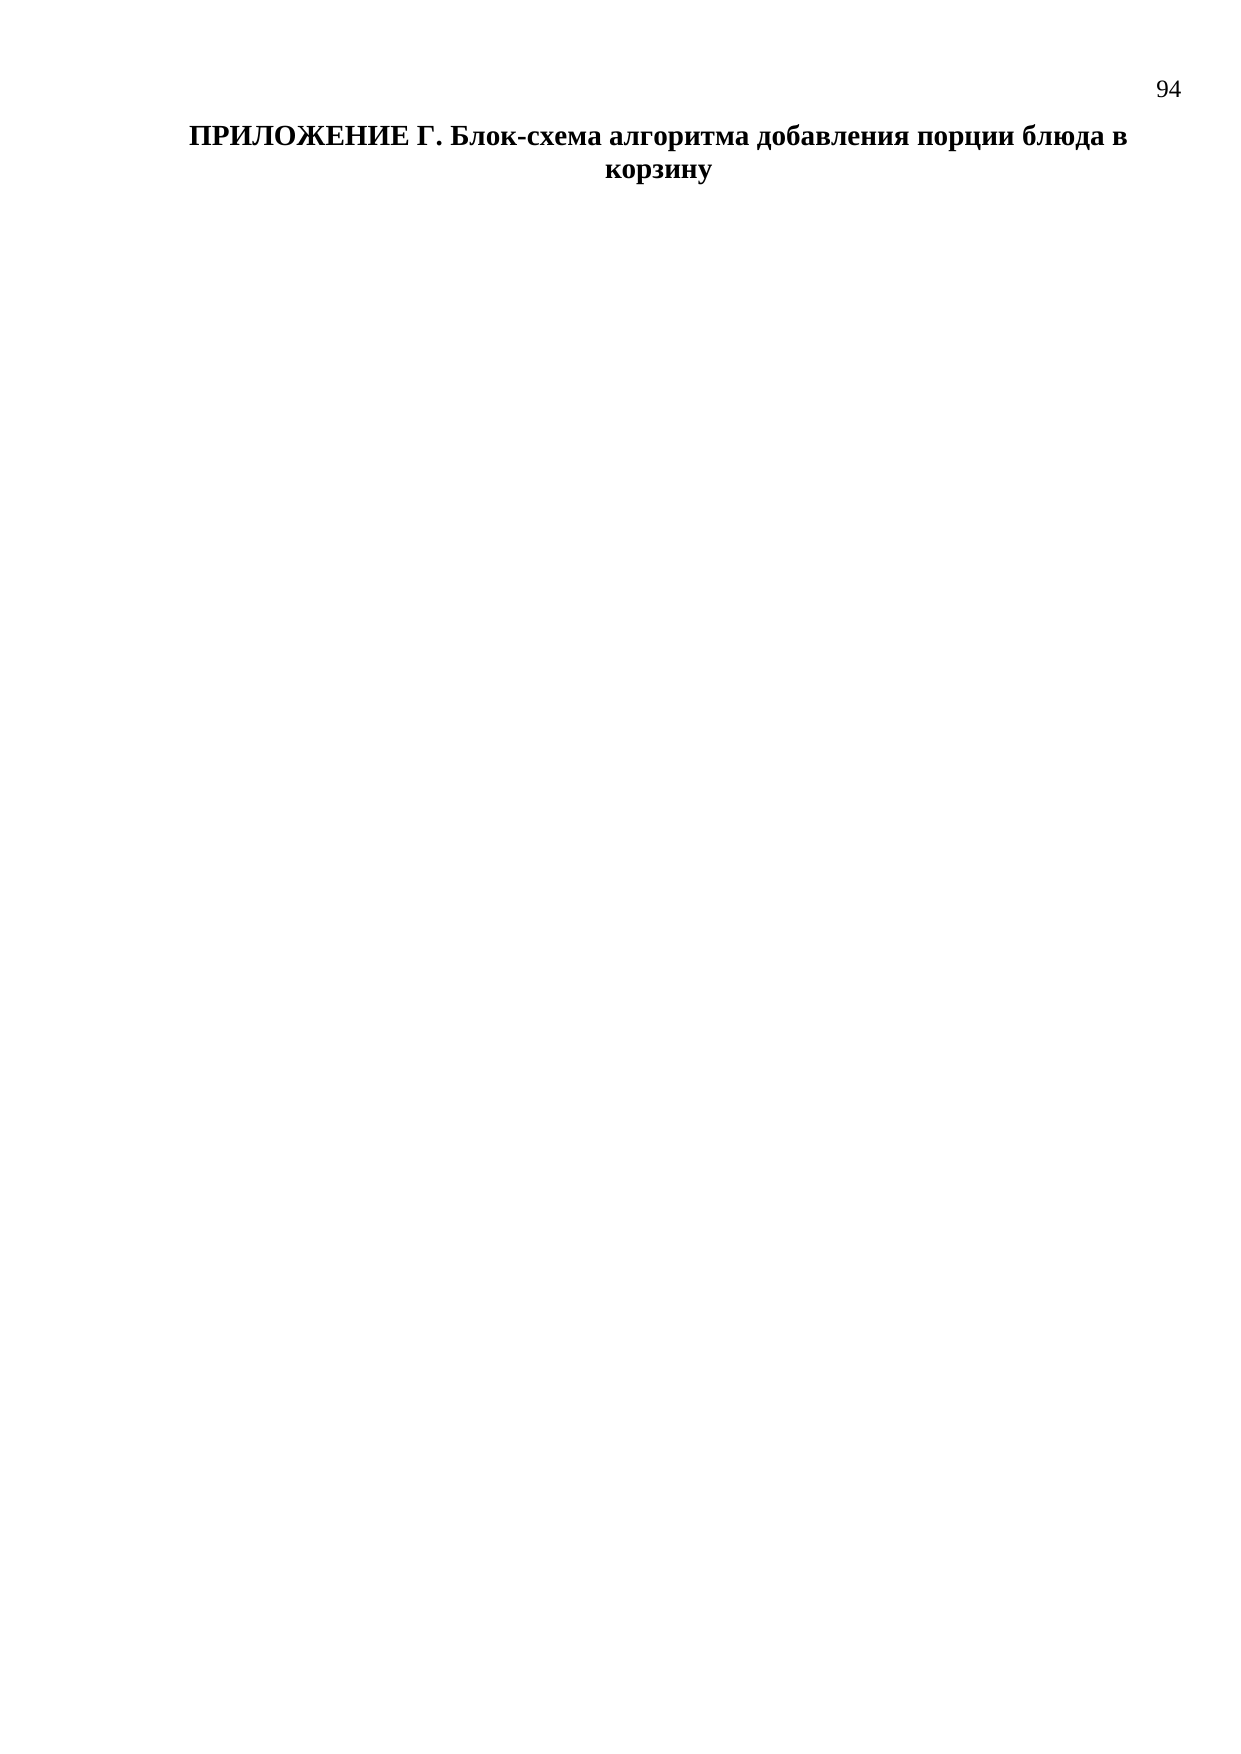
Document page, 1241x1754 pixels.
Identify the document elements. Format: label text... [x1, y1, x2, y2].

text ПРИЛОЖЕНИЕ Г. Блок-схема алгоритма добавления порции блюда в корзину [136, 118, 1181, 185]
